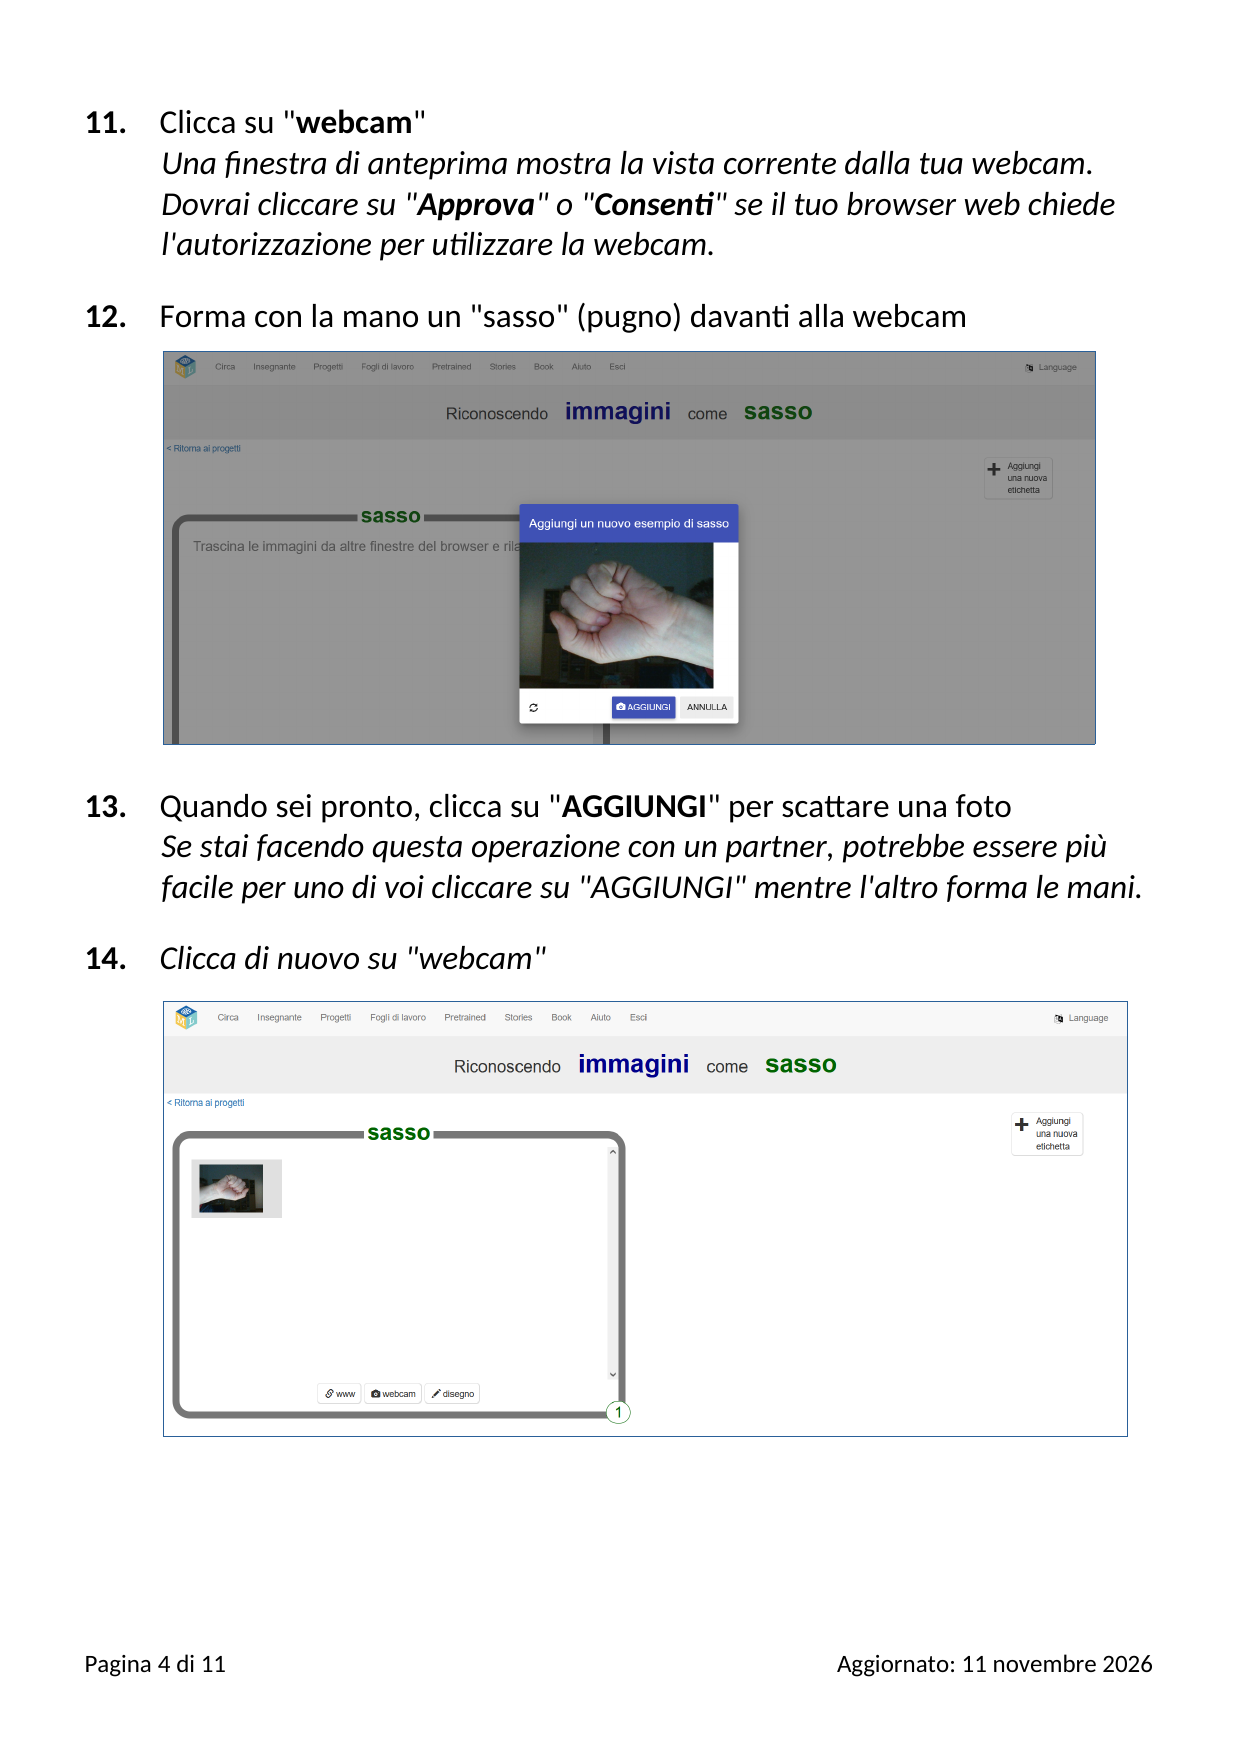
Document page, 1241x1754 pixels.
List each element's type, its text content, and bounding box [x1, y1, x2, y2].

list Clicca su "webcam" Una finestra di anteprima mostra la vista corrente dalla tua webcam. Dovrai cliccare su "Approva" o "Consenti" se il tuo browser web chiede l'autorizzazione per utilizzare la webcam. [84, 101, 1163, 295]
picture [164, 1002, 1127, 1436]
list Forma con la mano un "sasso" (pugno) davanti alla webcam [84, 295, 1163, 335]
picture [164, 352, 1095, 744]
list Quando sei pronto, clicca su "AGGIUNGI" per scattare una foto Se stai facendo questa operazione con un partner, potrebbe essere più facile per uno di voi cliccare su "AGGIUNGI" mentre l'altro forma le mani. [84, 784, 1163, 937]
